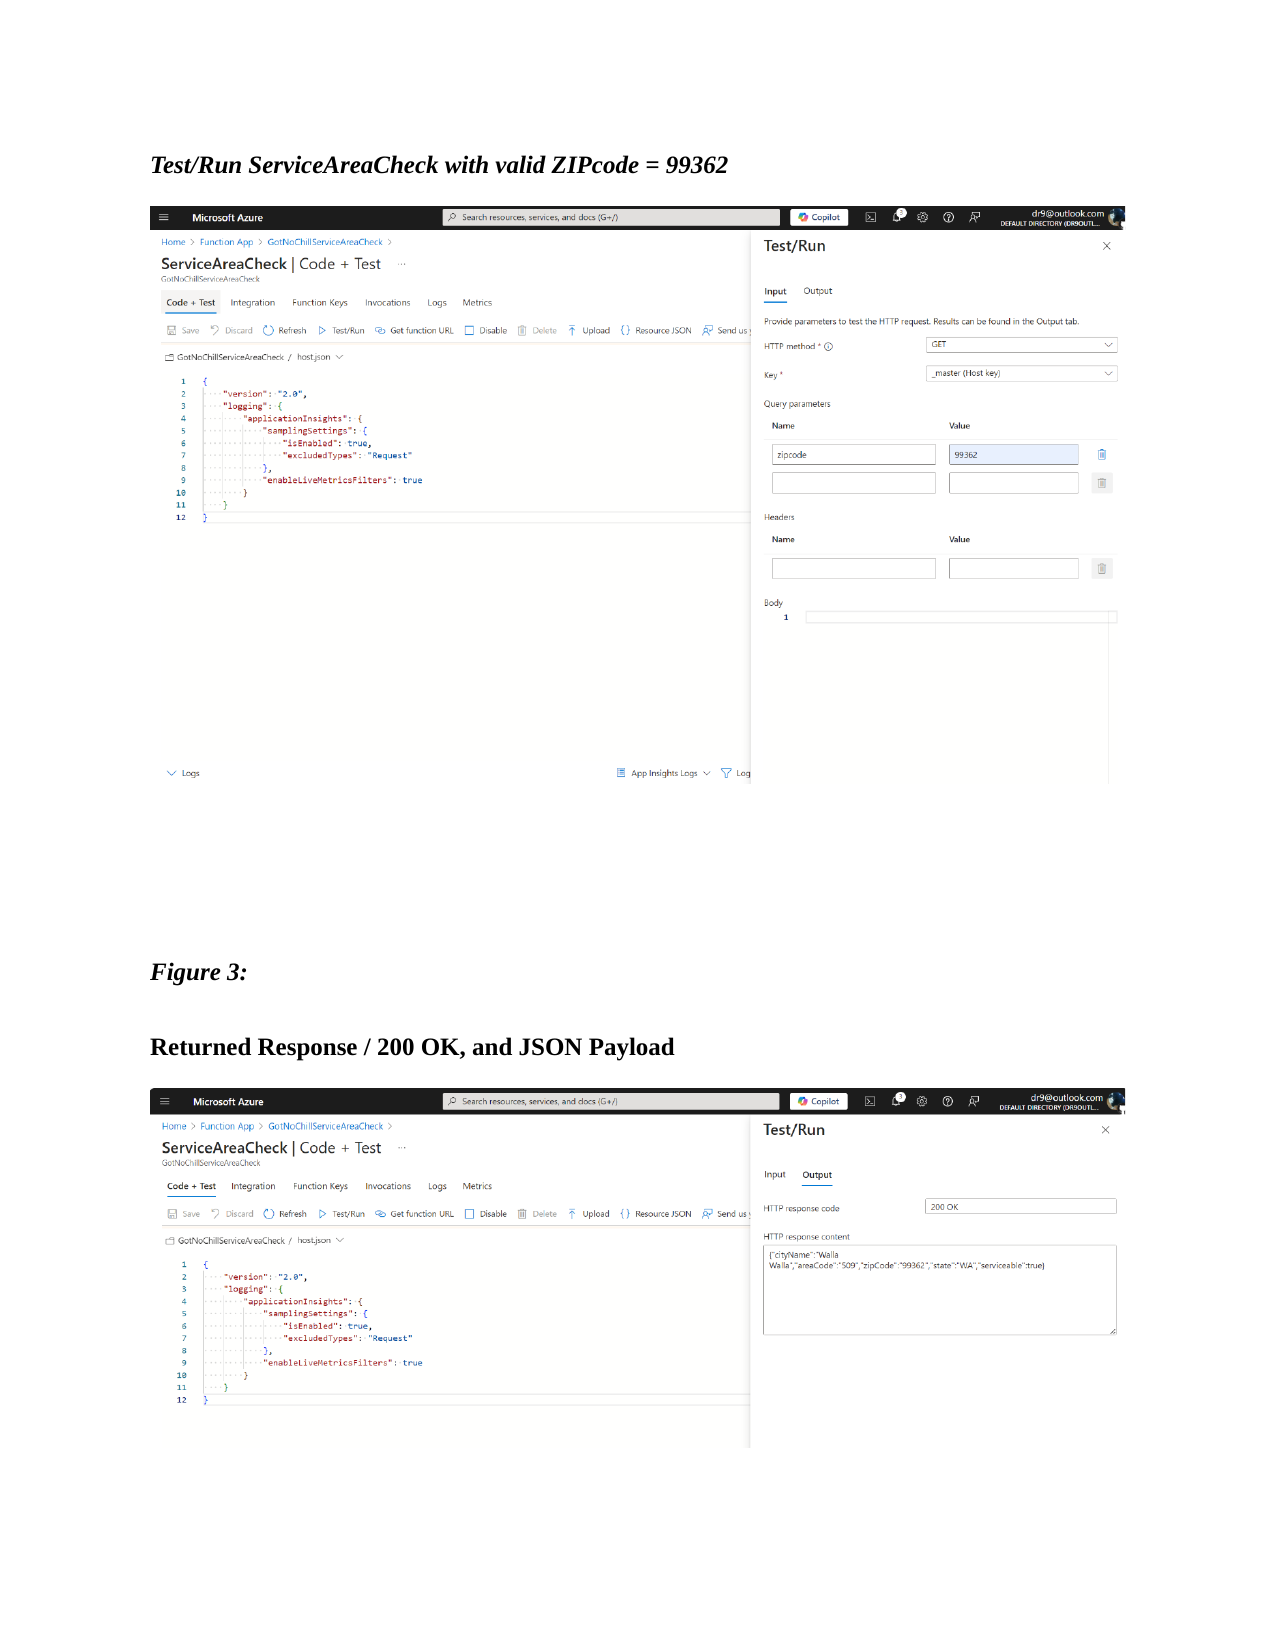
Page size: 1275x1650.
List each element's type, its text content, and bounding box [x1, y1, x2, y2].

picture [150, 1088, 1125, 1448]
text Returned Response / 200 OK, and JSON Payload [150, 1032, 1125, 1088]
picture [150, 206, 1125, 784]
text Test/Run ServiceAreaCheck with valid ZIPcode = 99362 [150, 150, 1125, 206]
text Figure 3: [150, 957, 1125, 986]
